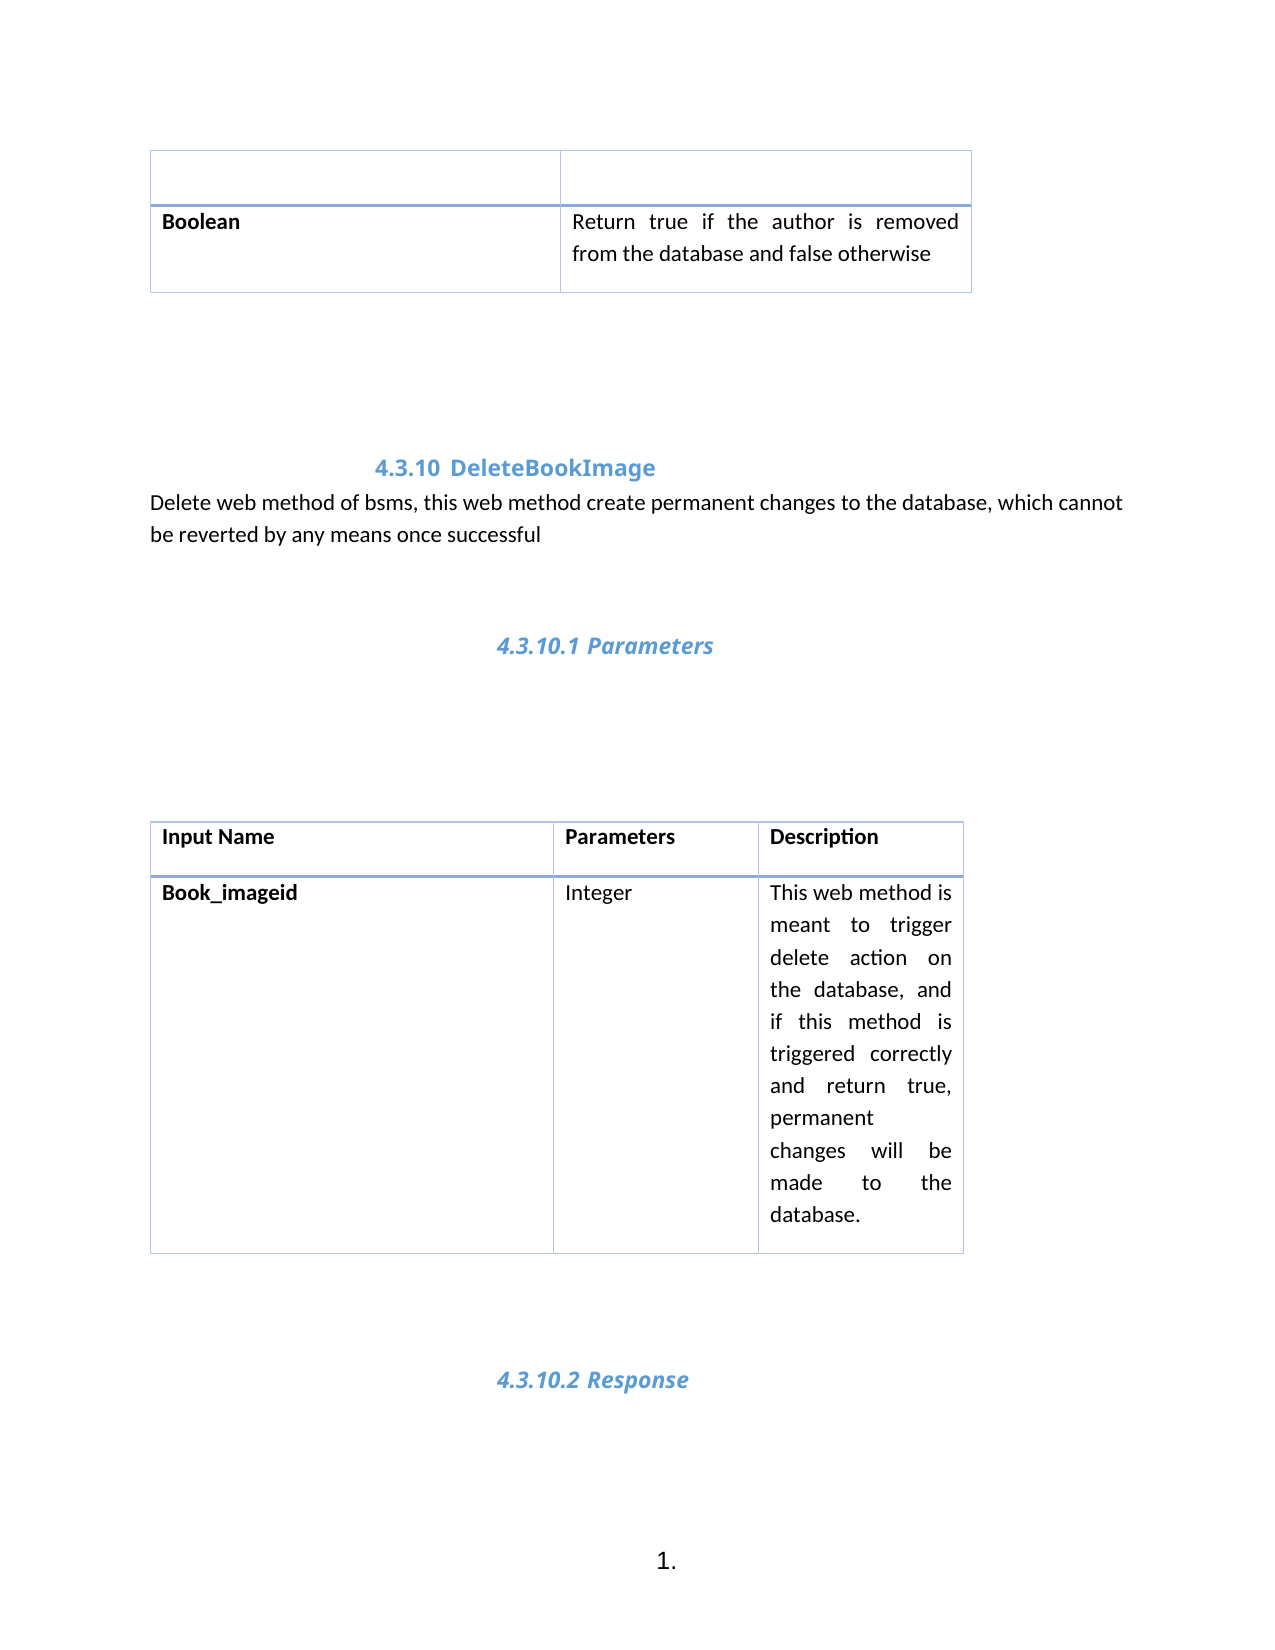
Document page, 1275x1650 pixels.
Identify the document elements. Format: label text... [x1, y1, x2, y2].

subtitle DeleteBookImage [375, 452, 1125, 483]
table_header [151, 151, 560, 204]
text Delete web method of bsms, this web method create permanent changes to the database, which cannot be reverted by any means once successful [150, 488, 1125, 548]
subtitle Response [497, 1364, 1125, 1395]
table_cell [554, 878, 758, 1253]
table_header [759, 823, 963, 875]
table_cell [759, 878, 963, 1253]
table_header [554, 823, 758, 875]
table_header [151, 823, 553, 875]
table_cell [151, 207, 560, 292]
subtitle Parameters [497, 630, 1125, 661]
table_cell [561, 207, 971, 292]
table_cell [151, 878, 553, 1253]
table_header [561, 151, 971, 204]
